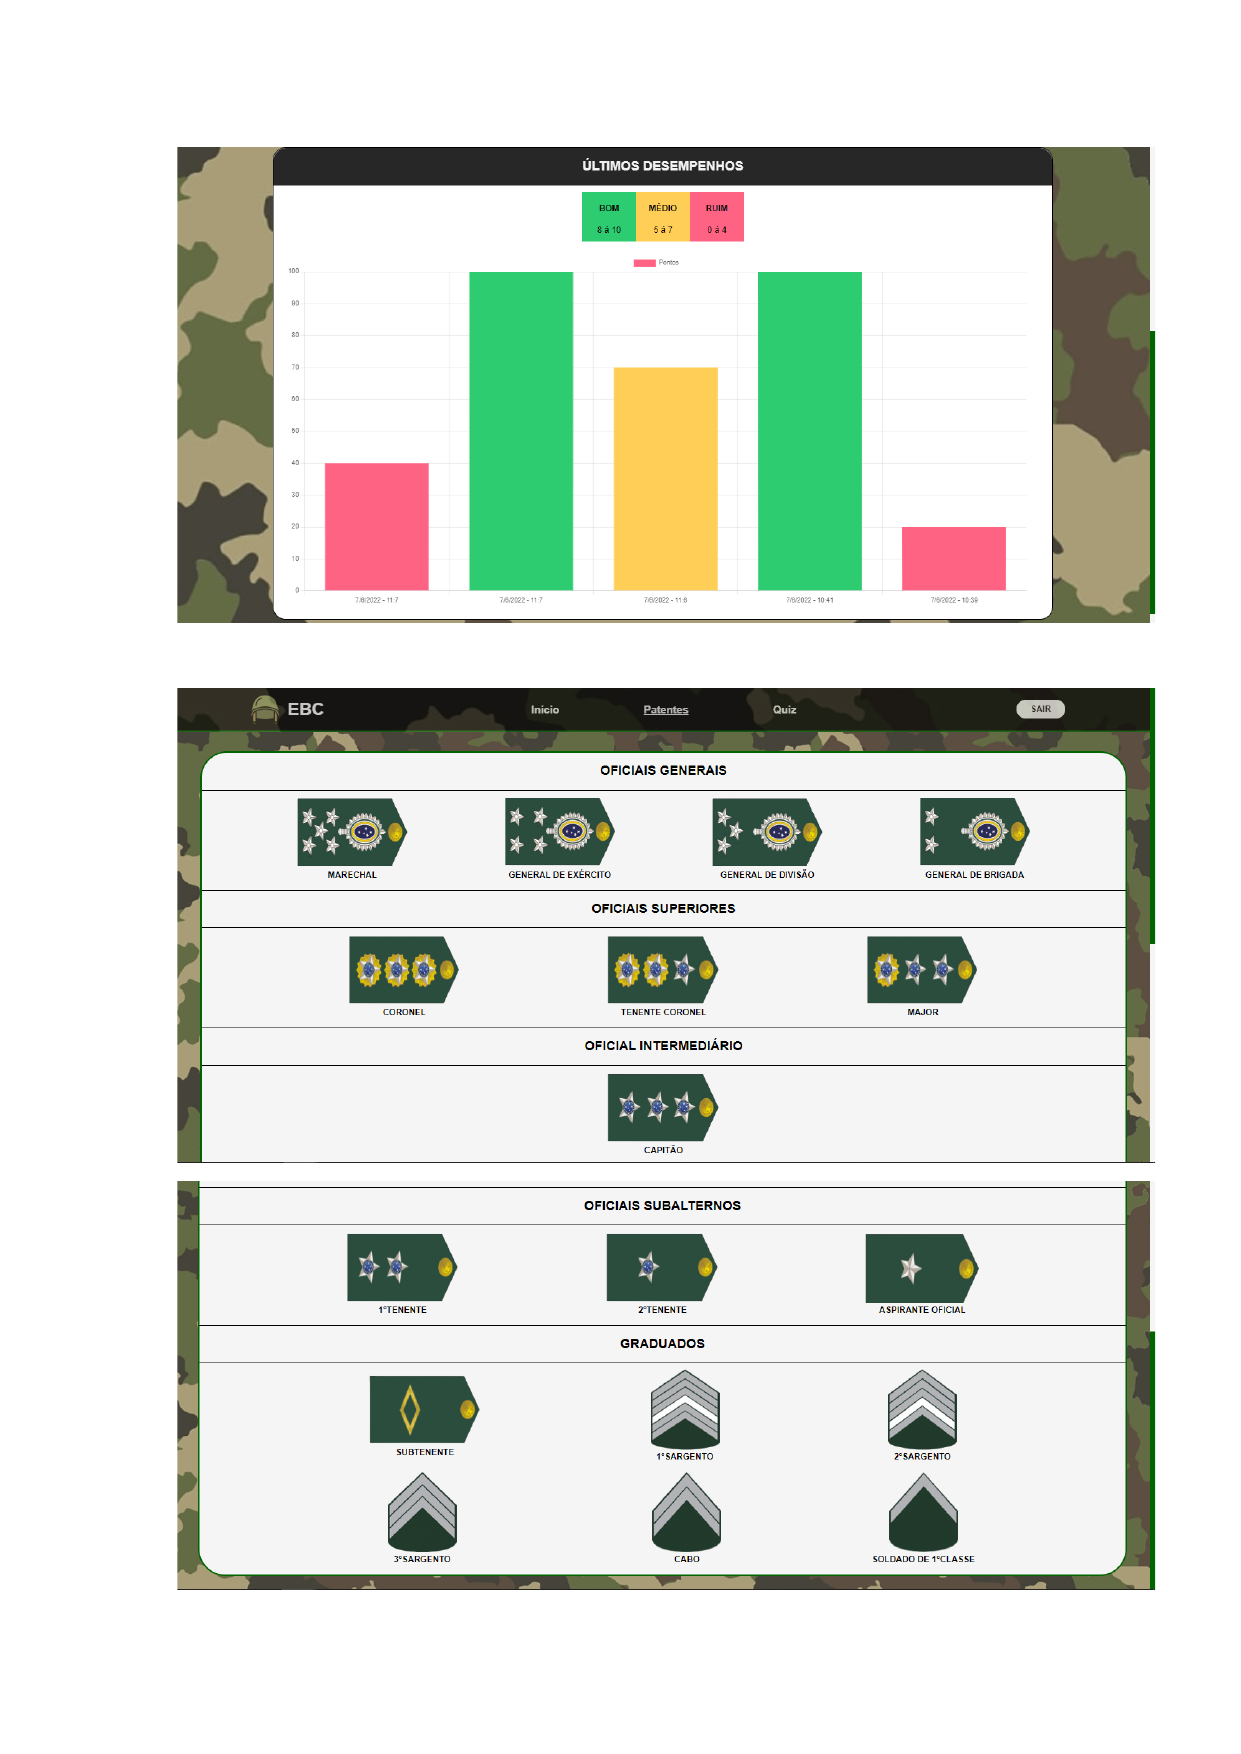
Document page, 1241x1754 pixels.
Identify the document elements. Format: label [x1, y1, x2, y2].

picture [177, 147, 1156, 623]
picture [177, 1181, 1156, 1590]
picture [177, 688, 1156, 1163]
